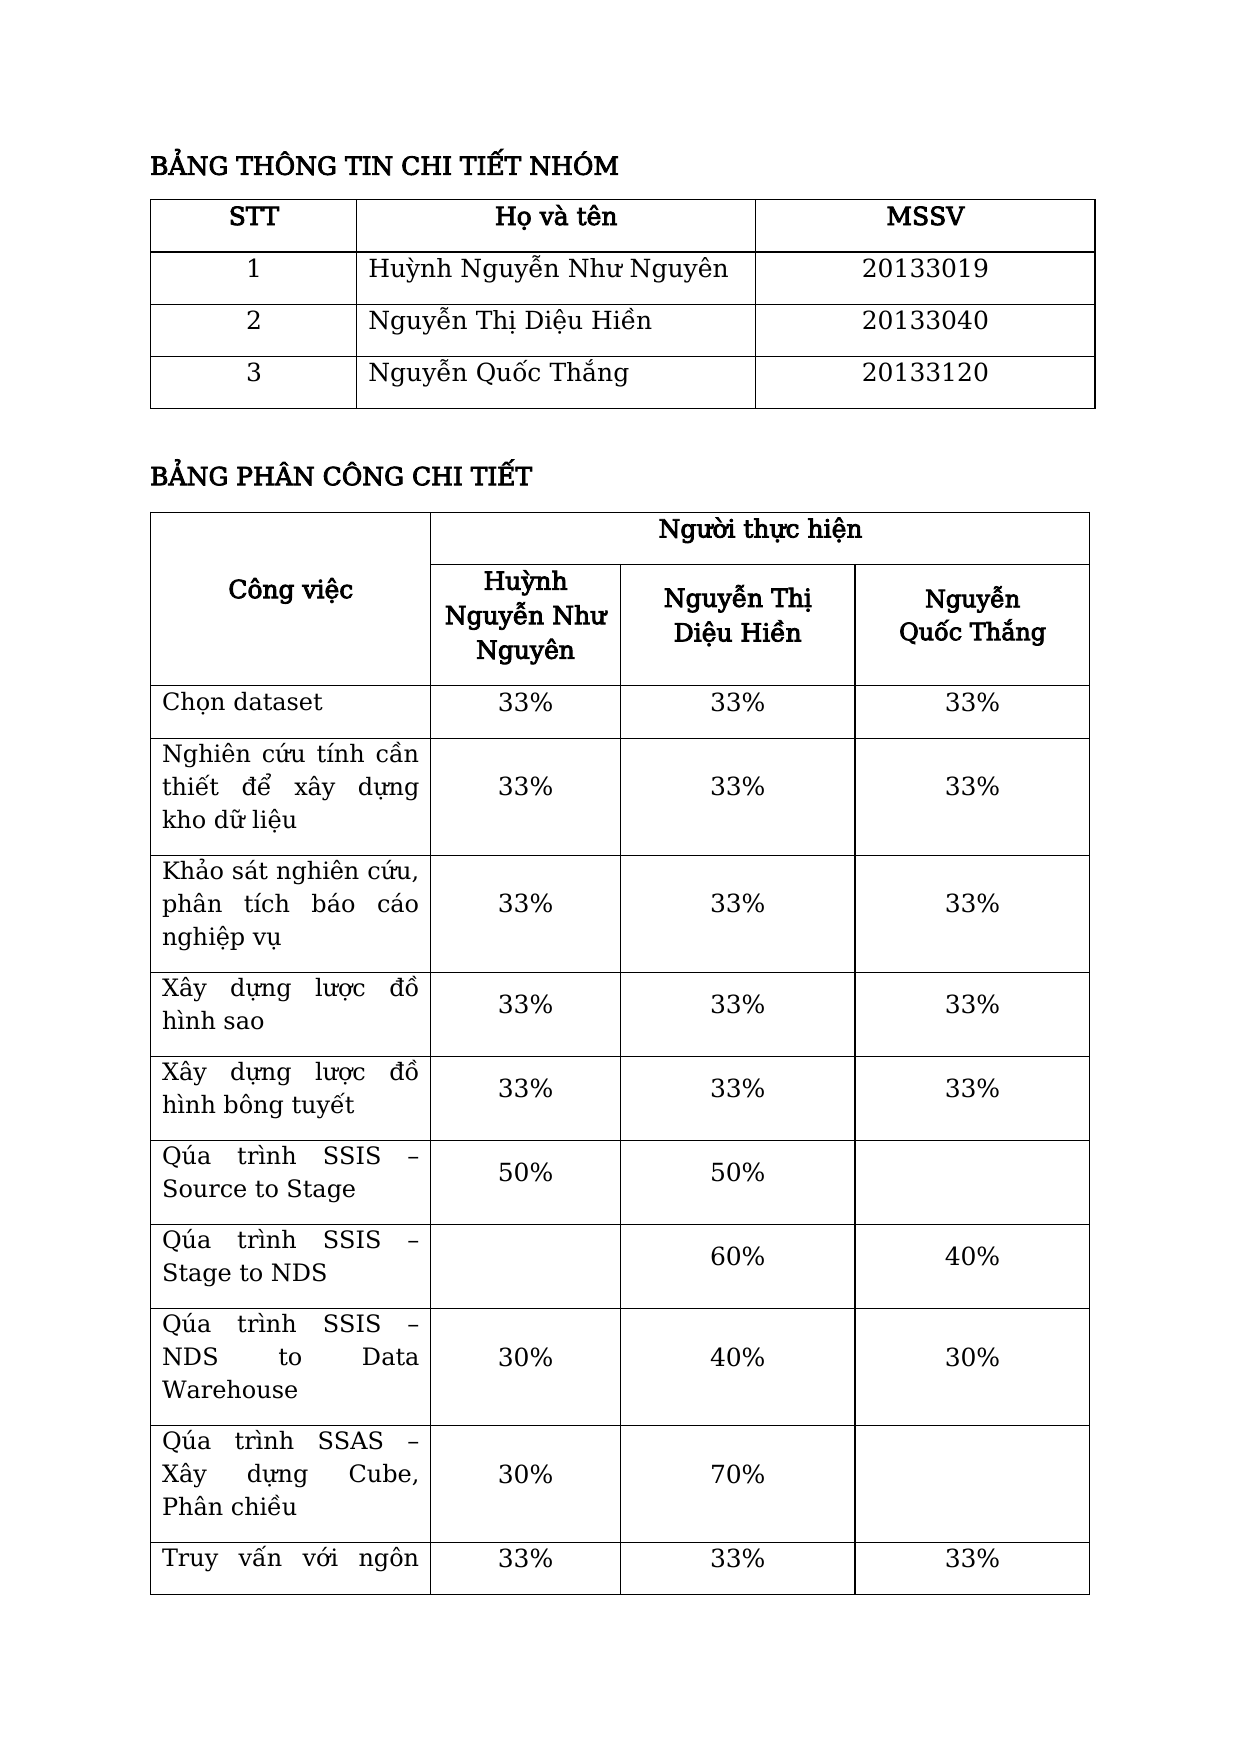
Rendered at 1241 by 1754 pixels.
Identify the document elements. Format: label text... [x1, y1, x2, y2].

table_header Người thực hiện [431, 513, 1089, 564]
text BẢNG THÔNG TIN CHI TIẾT NHÓM [150, 150, 1090, 180]
table_cell Huỳnh Nguyễn Như Nguyên [431, 565, 620, 685]
table_cell 33% [856, 973, 1089, 1056]
table_cell 33% [431, 856, 620, 972]
table_cell Qúa trình SSIS – NDS to Data Warehouse [151, 1309, 430, 1425]
table_header MSSV [756, 200, 1094, 251]
table_cell 33% [621, 1057, 854, 1140]
table_cell Nguyễn Thị Diệu Hiền [357, 305, 755, 356]
table_cell Nghiên cứu tính cần thiết để xây dựng kho dữ liệu [151, 739, 430, 854]
table_cell 33% [856, 1543, 1089, 1594]
table_cell 33% [856, 856, 1089, 972]
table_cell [151, 1543, 430, 1594]
table_cell 30% [856, 1309, 1089, 1425]
table_cell 20133120 [756, 357, 1094, 408]
table_cell 30% [431, 1309, 620, 1425]
table_cell 3 [151, 357, 356, 408]
table_cell Xây dựng lược đồ hình bông tuyết [151, 1057, 430, 1140]
table_cell 33% [431, 973, 620, 1056]
table_cell 33% [621, 856, 854, 972]
table_cell 33% [856, 739, 1089, 854]
table_cell 33% [621, 973, 854, 1056]
table_cell 60% [621, 1225, 854, 1308]
table_cell 40% [621, 1309, 854, 1425]
table_cell 33% [431, 739, 620, 854]
table_cell 50% [621, 1141, 854, 1224]
table_cell [856, 1426, 1089, 1542]
table_cell 2 [151, 305, 356, 356]
table_cell 70% [621, 1426, 854, 1542]
table_header STT [151, 200, 356, 251]
table_header Họ và tên [357, 200, 755, 251]
table_cell Nguyễn Quốc Thắng [357, 357, 755, 408]
table_cell Qúa trình SSIS – Source to Stage [151, 1141, 430, 1224]
table_cell 30% [431, 1426, 620, 1542]
text BẢNG PHÂN CÔNG CHI TIẾT [150, 460, 1090, 490]
table_cell [431, 1225, 620, 1308]
table_cell 1 [151, 253, 356, 304]
table_cell Huỳnh Nguyễn Như Nguyên [357, 253, 755, 304]
table_cell Xây dựng lược đồ hình sao [151, 973, 430, 1056]
table_cell 33% [621, 686, 854, 737]
table_cell [856, 1141, 1089, 1224]
table_cell 33% [431, 686, 620, 737]
table_cell 33% [856, 686, 1089, 737]
table_cell Khảo sát nghiên cứu, phân tích báo cáo nghiệp vụ [151, 856, 430, 972]
table_cell 33% [431, 1057, 620, 1140]
table_cell 33% [856, 1057, 1089, 1140]
table_cell Nguyễn Thị Diệu Hiền [621, 565, 854, 685]
table_cell 20133019 [756, 253, 1094, 304]
table_cell 33% [621, 1543, 854, 1594]
table_cell Nguyễn Quốc Thắng [856, 565, 1089, 685]
table_cell 20133040 [756, 305, 1094, 356]
table_cell 40% [856, 1225, 1089, 1308]
table_cell Qúa trình SSAS – Xây dựng Cube, Phân chiều [151, 1426, 430, 1542]
table_cell Qúa trình SSIS – Stage to NDS [151, 1225, 430, 1308]
table_cell 33% [621, 739, 854, 854]
table_header Công việc [151, 513, 430, 685]
table_cell Chọn dataset [151, 686, 430, 737]
table_cell 33% [431, 1543, 620, 1594]
table_cell 50% [431, 1141, 620, 1224]
